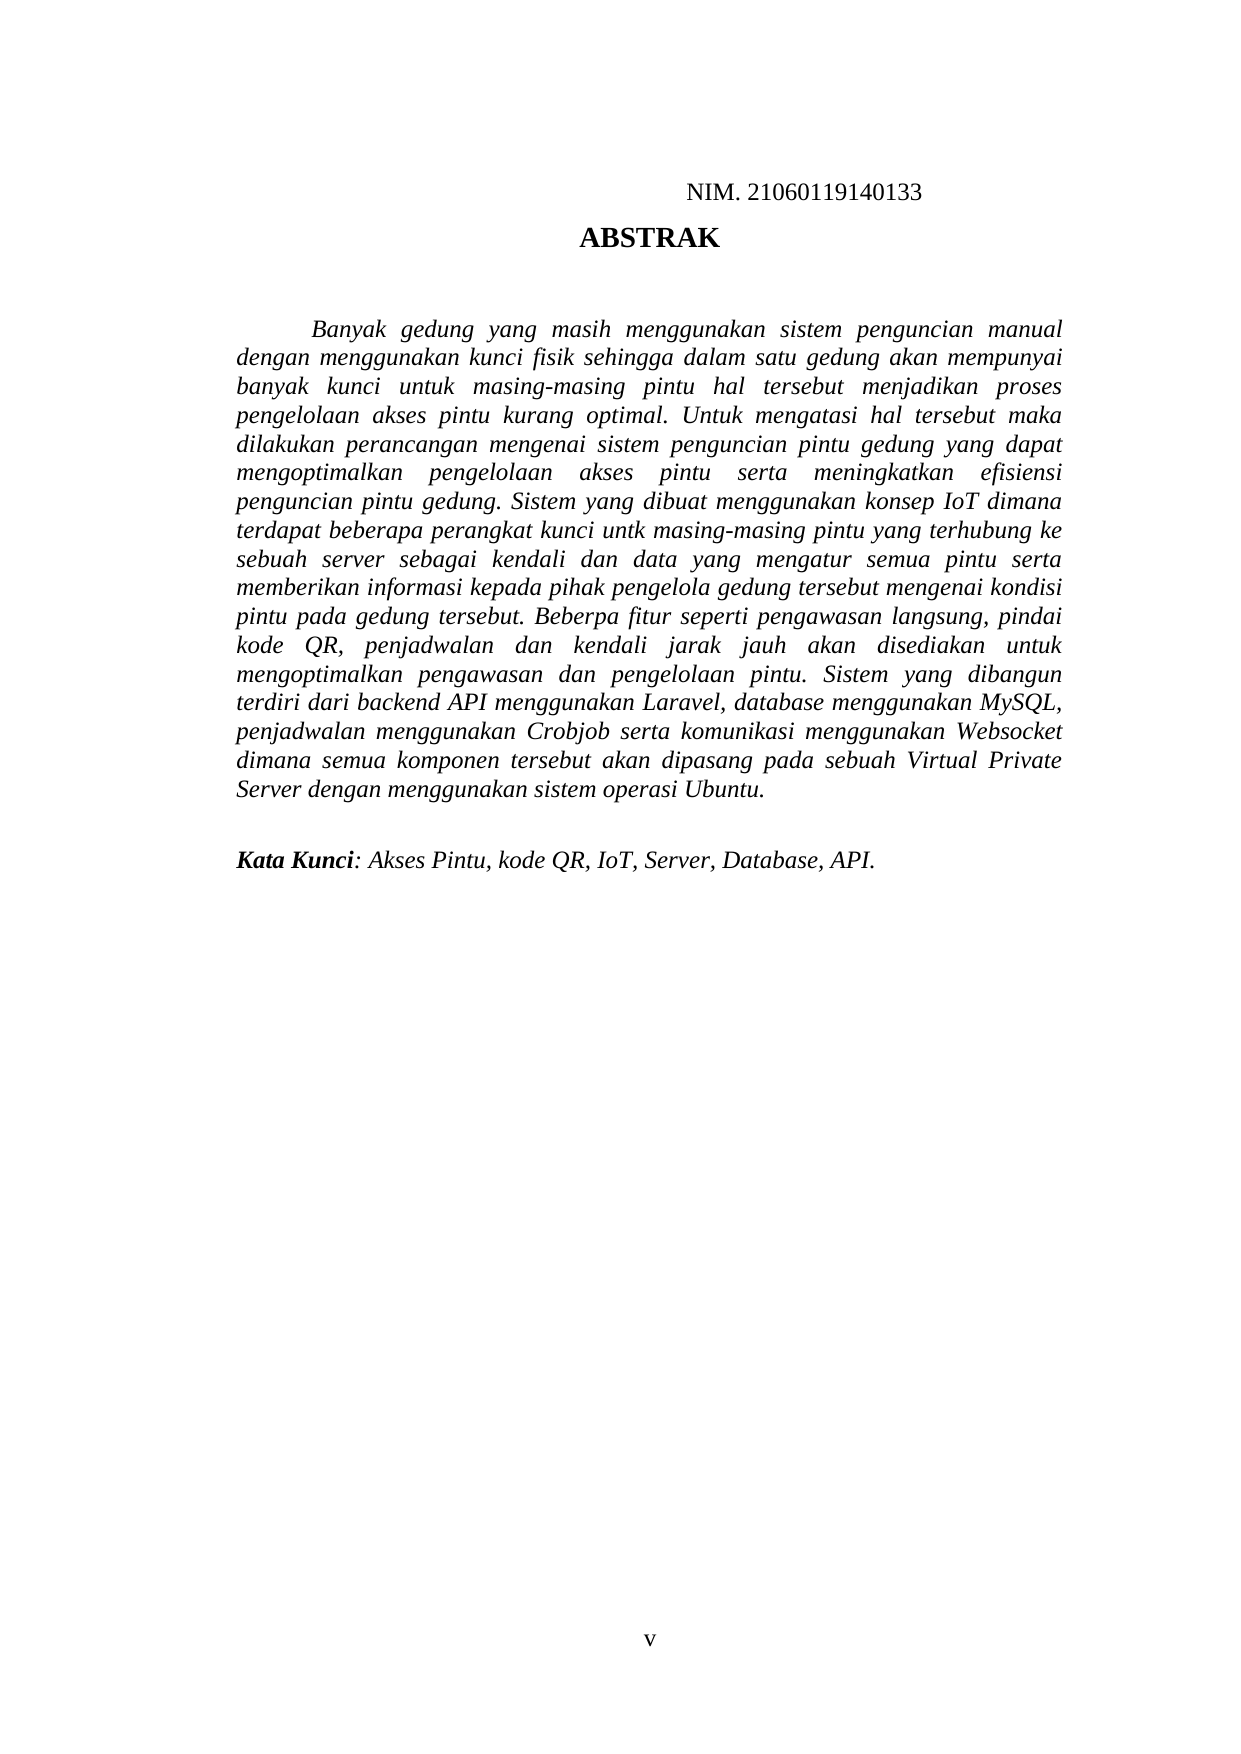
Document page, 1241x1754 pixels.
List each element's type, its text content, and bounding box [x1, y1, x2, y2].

text Banyak gedung yang masih menggunakan sistem penguncian manual dengan menggunakan kunci fisik sehingga dalam satu gedung akan mempunyai banyak kunci untuk masing-masing pintu hal tersebut menjadikan proses pengelolaan akses pintu kurang optimal. Untuk mengatasi hal tersebut maka dilakukan perancangan mengenai sistem penguncian pintu gedung yang dapat mengoptimalkan pengelolaan akses pintu serta meningkatkan efisiensi penguncian pintu gedung. Sistem yang dibuat menggunakan konsep IoT dimana terdapat beberapa perangkat kunci untk masing-masing pintu yang terhubung ke sebuah server sebagai kendali dan data yang mengatur semua pintu serta memberikan informasi kepada pihak pengelola gedung tersebut mengenai kondisi pintu pada gedung tersebut. Beberpa fitur seperti pengawasan langsung, pindai kode QR, penjadwalan dan kendali jarak jauh akan disediakan untuk mengoptimalkan pengawasan dan pengelolaan pintu. Sistem yang dibangun terdiri dari backend API menggunakan Laravel, database menggunakan MySQL, penjadwalan menggunakan Crobjob serta komunikasi menggunakan Websocket dimana semua komponen tersebut akan dipasang pada sebuah Virtual Private Server dengan menggunakan sistem operasi Ubuntu. [236, 314, 1063, 802]
text NIM. 21060119140133 [611, 177, 1063, 206]
subtitle ABSTRAK [236, 220, 1063, 254]
text Kata Kunci: Akses Pintu, kode QR, IoT, Server, Database, API. [236, 846, 1063, 874]
